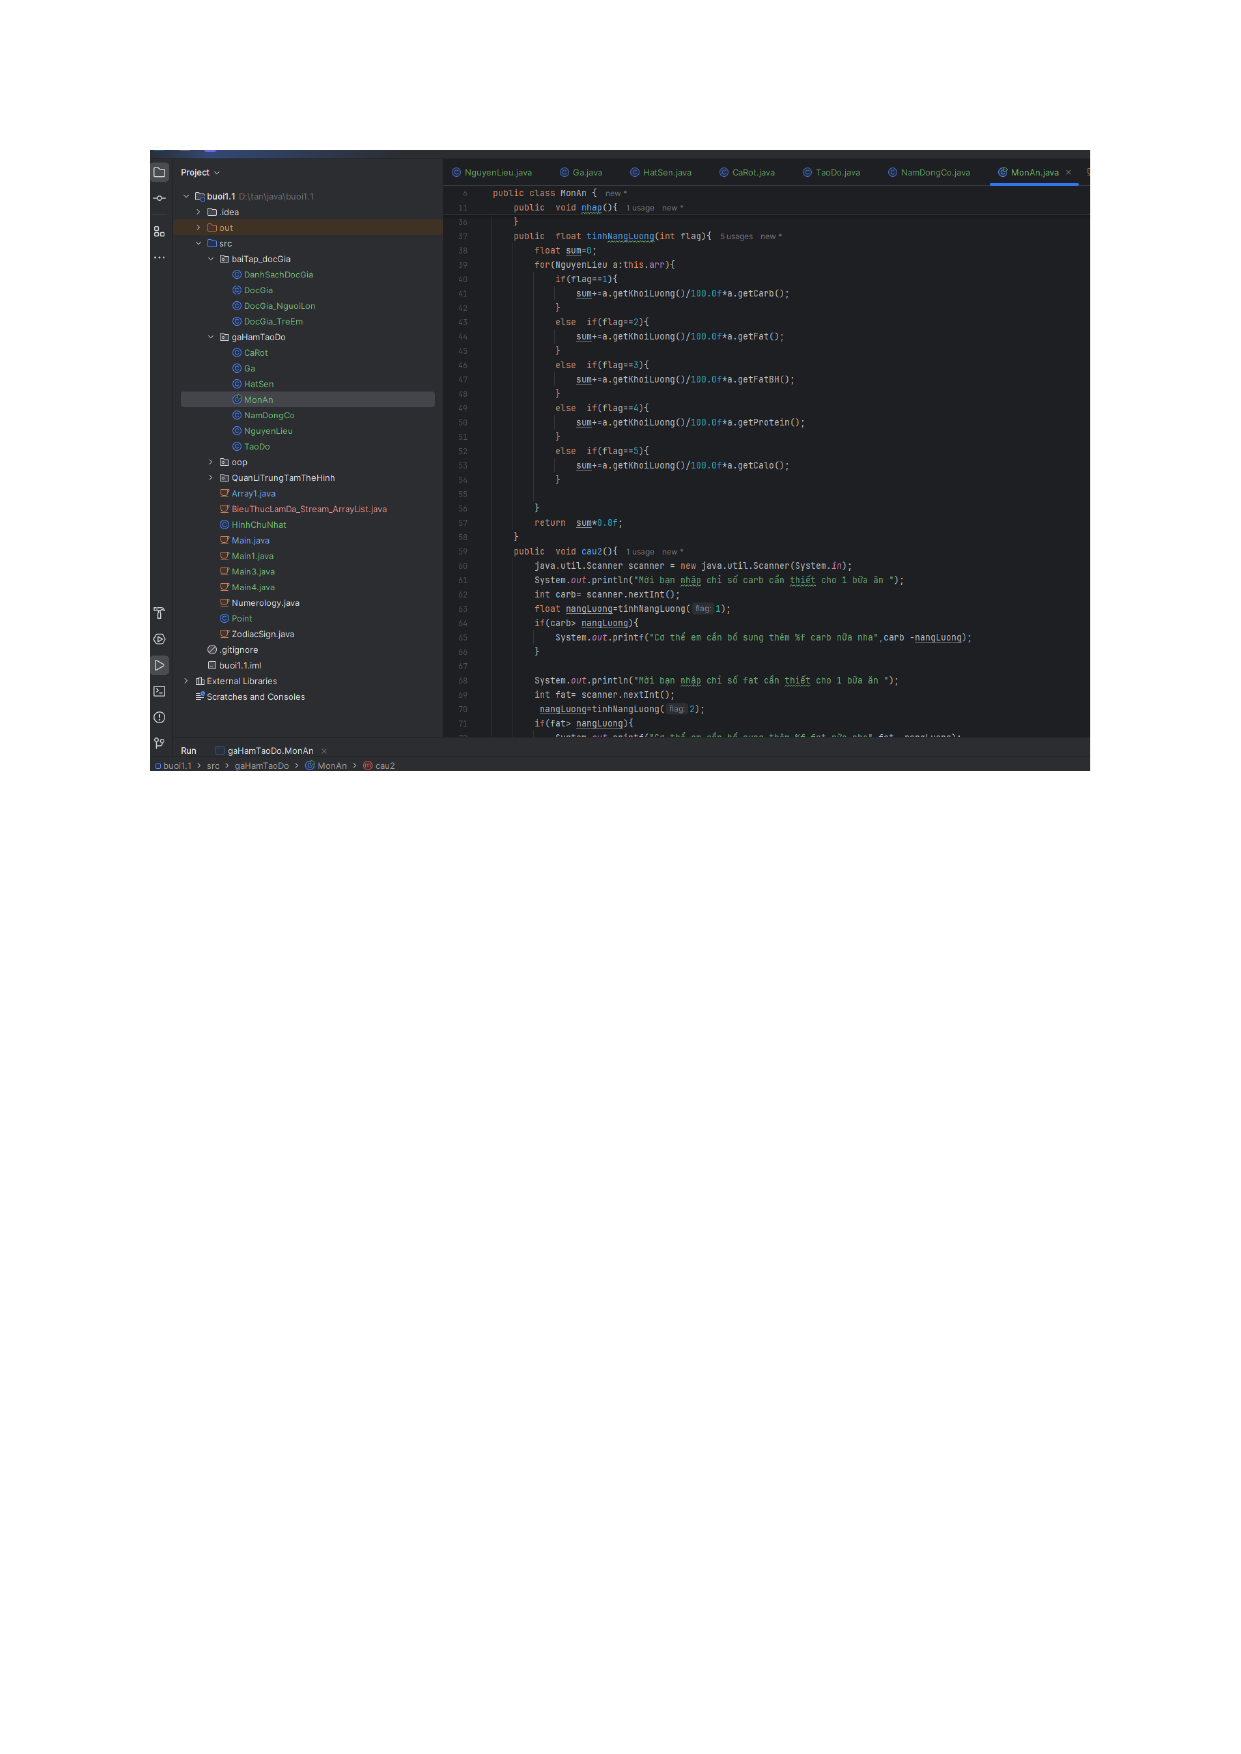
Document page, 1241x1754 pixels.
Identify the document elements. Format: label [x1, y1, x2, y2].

picture [150, 150, 1091, 771]
